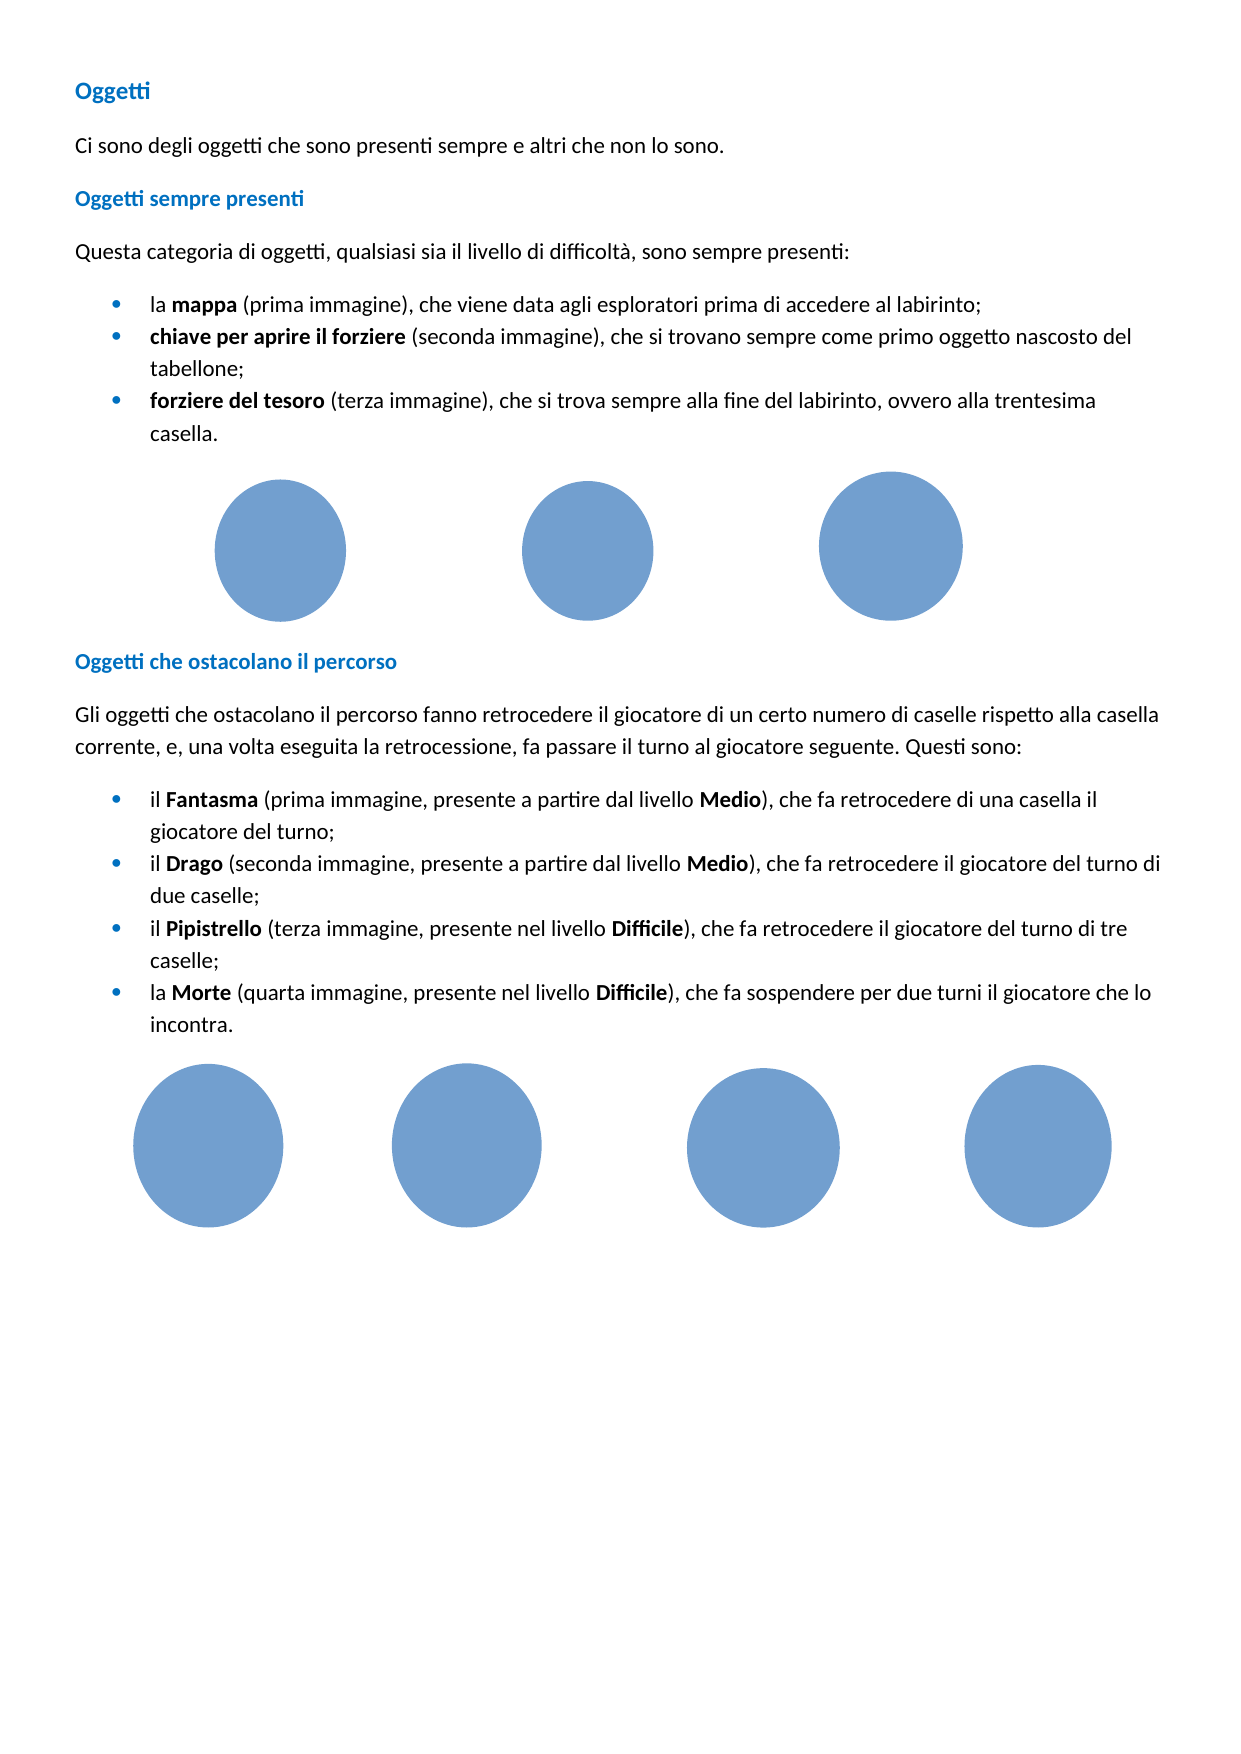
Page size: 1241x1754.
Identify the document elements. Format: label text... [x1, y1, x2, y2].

list il Pipistrello (terza immagine, presente nel livello Difficile), che fa retrocedere il giocatore del turno di tre caselle; [112, 914, 1165, 974]
list la Morte (quarta immagine, presente nel livello Difficile), che fa sospendere per due turni il giocatore che lo incontra. [112, 978, 1165, 1038]
text Oggetti [75, 75, 1165, 106]
text Gli oggetti che ostacolano il percorso fanno retrocedere il giocatore di un certo numero di caselle rispetto alla casella corrente, e, una volta eseguita la retrocessione, fa passare il turno al giocatore seguente. Questi sono: [75, 700, 1165, 760]
list il Fantasma (prima immagine, presente a partire dal livello Medio), che fa retrocedere di una casella il giocatore del turno; [112, 785, 1165, 845]
list chiave per aprire il forziere (seconda immagine), che si trovano sempre come primo oggetto nascosto del tabellone; [112, 322, 1165, 382]
list il Drago (seconda immagine, presente a partire dal livello Medio), che fa retrocedere il giocatore del turno di due caselle; [112, 849, 1165, 910]
text Ci sono degli oggetti che sono presenti sempre e altri che non lo sono. [75, 131, 1165, 159]
text Oggetti sempre presenti [75, 184, 1165, 212]
text Oggetti che ostacolano il percorso [75, 647, 1165, 675]
text Questa categoria di oggetti, qualsiasi sia il livello di difficoltà, sono sempre presenti: [75, 237, 1165, 265]
list la mappa (prima immagine), che viene data agli esploratori prima di accedere al labirinto; [112, 290, 1165, 318]
list forziere del tesoro (terza immagine), che si trova sempre alla fine del labirinto, ovvero alla trentesima casella. [112, 386, 1165, 447]
